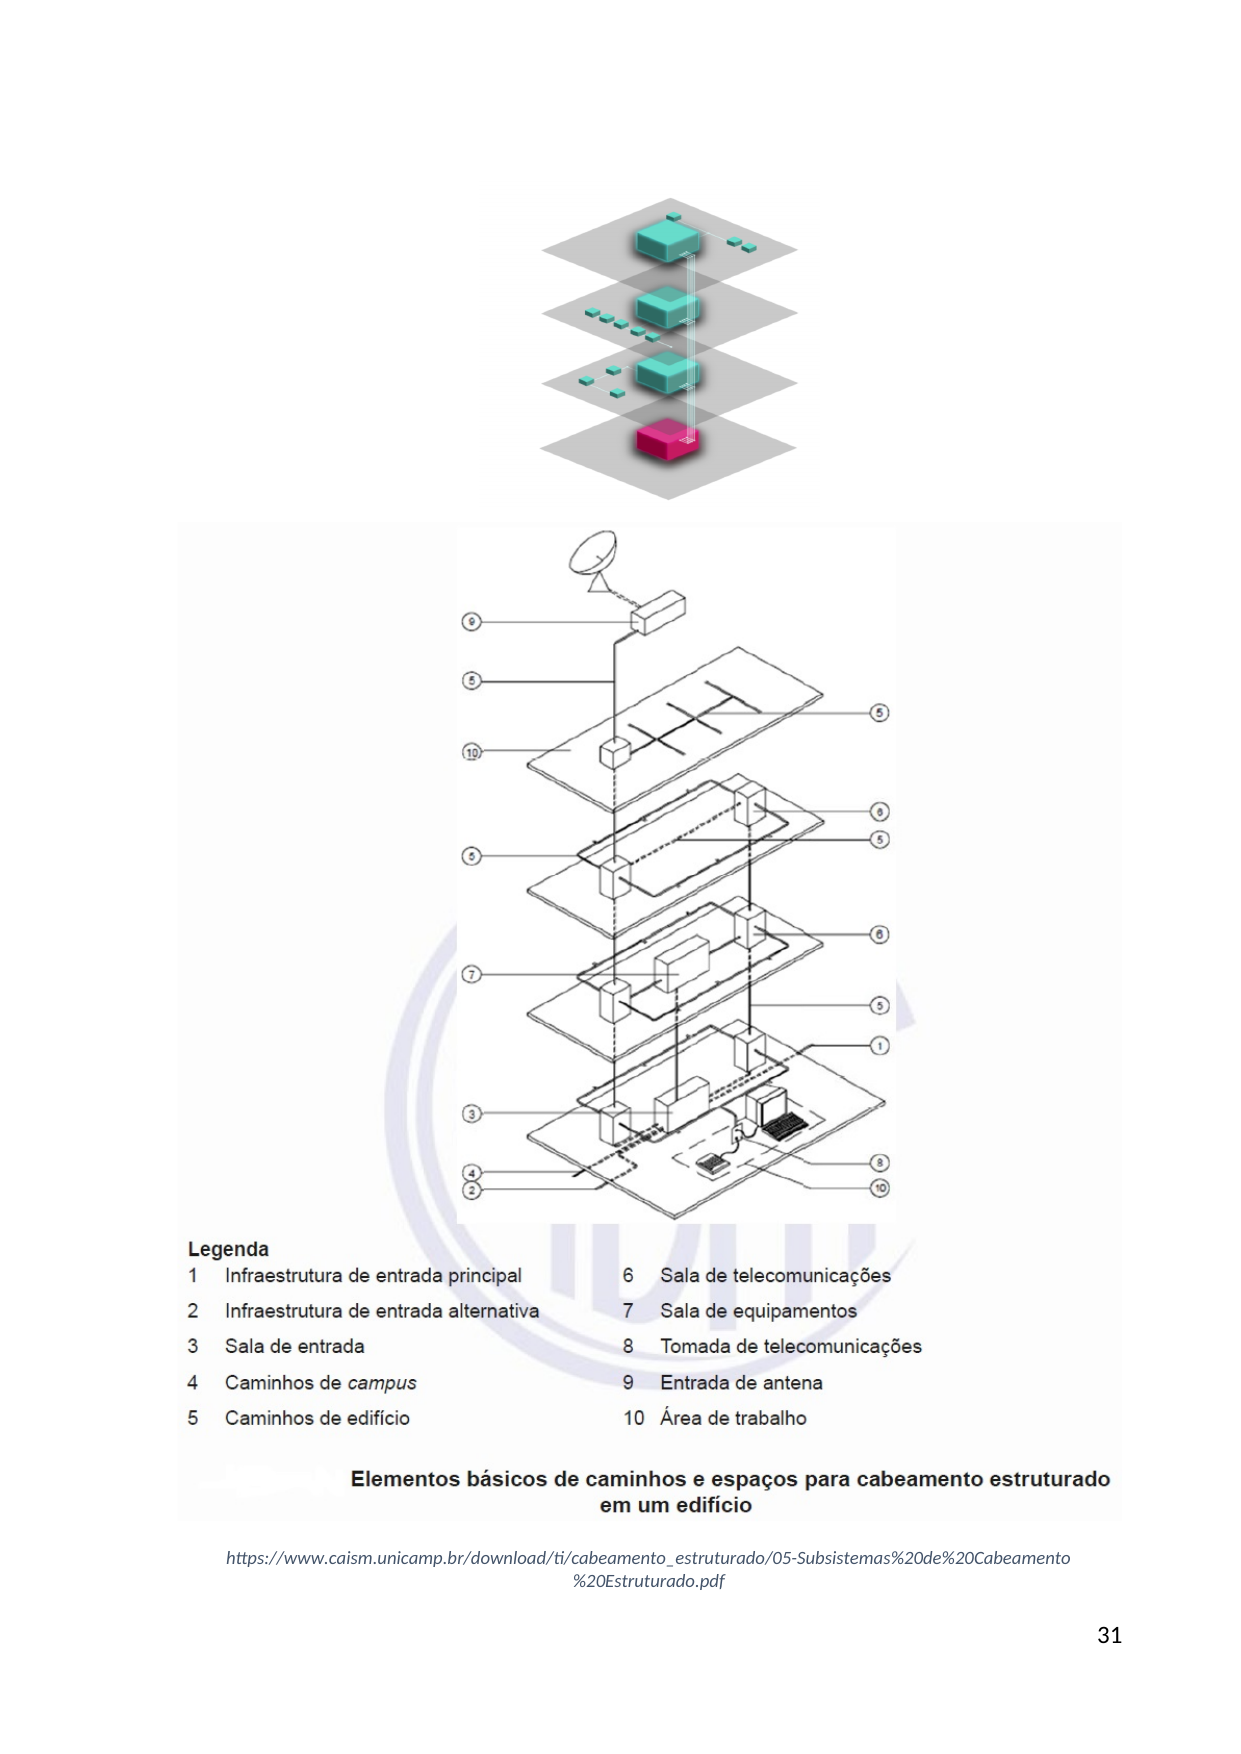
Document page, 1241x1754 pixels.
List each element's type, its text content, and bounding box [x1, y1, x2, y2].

text https://www.caism.unicamp.br/download/ti/cabeamento_estruturado/05-Subsistemas%20de%20Cabeamento%20Estruturado.pdf [177, 1546, 1122, 1592]
picture [479, 177, 820, 507]
picture [177, 522, 1123, 1529]
